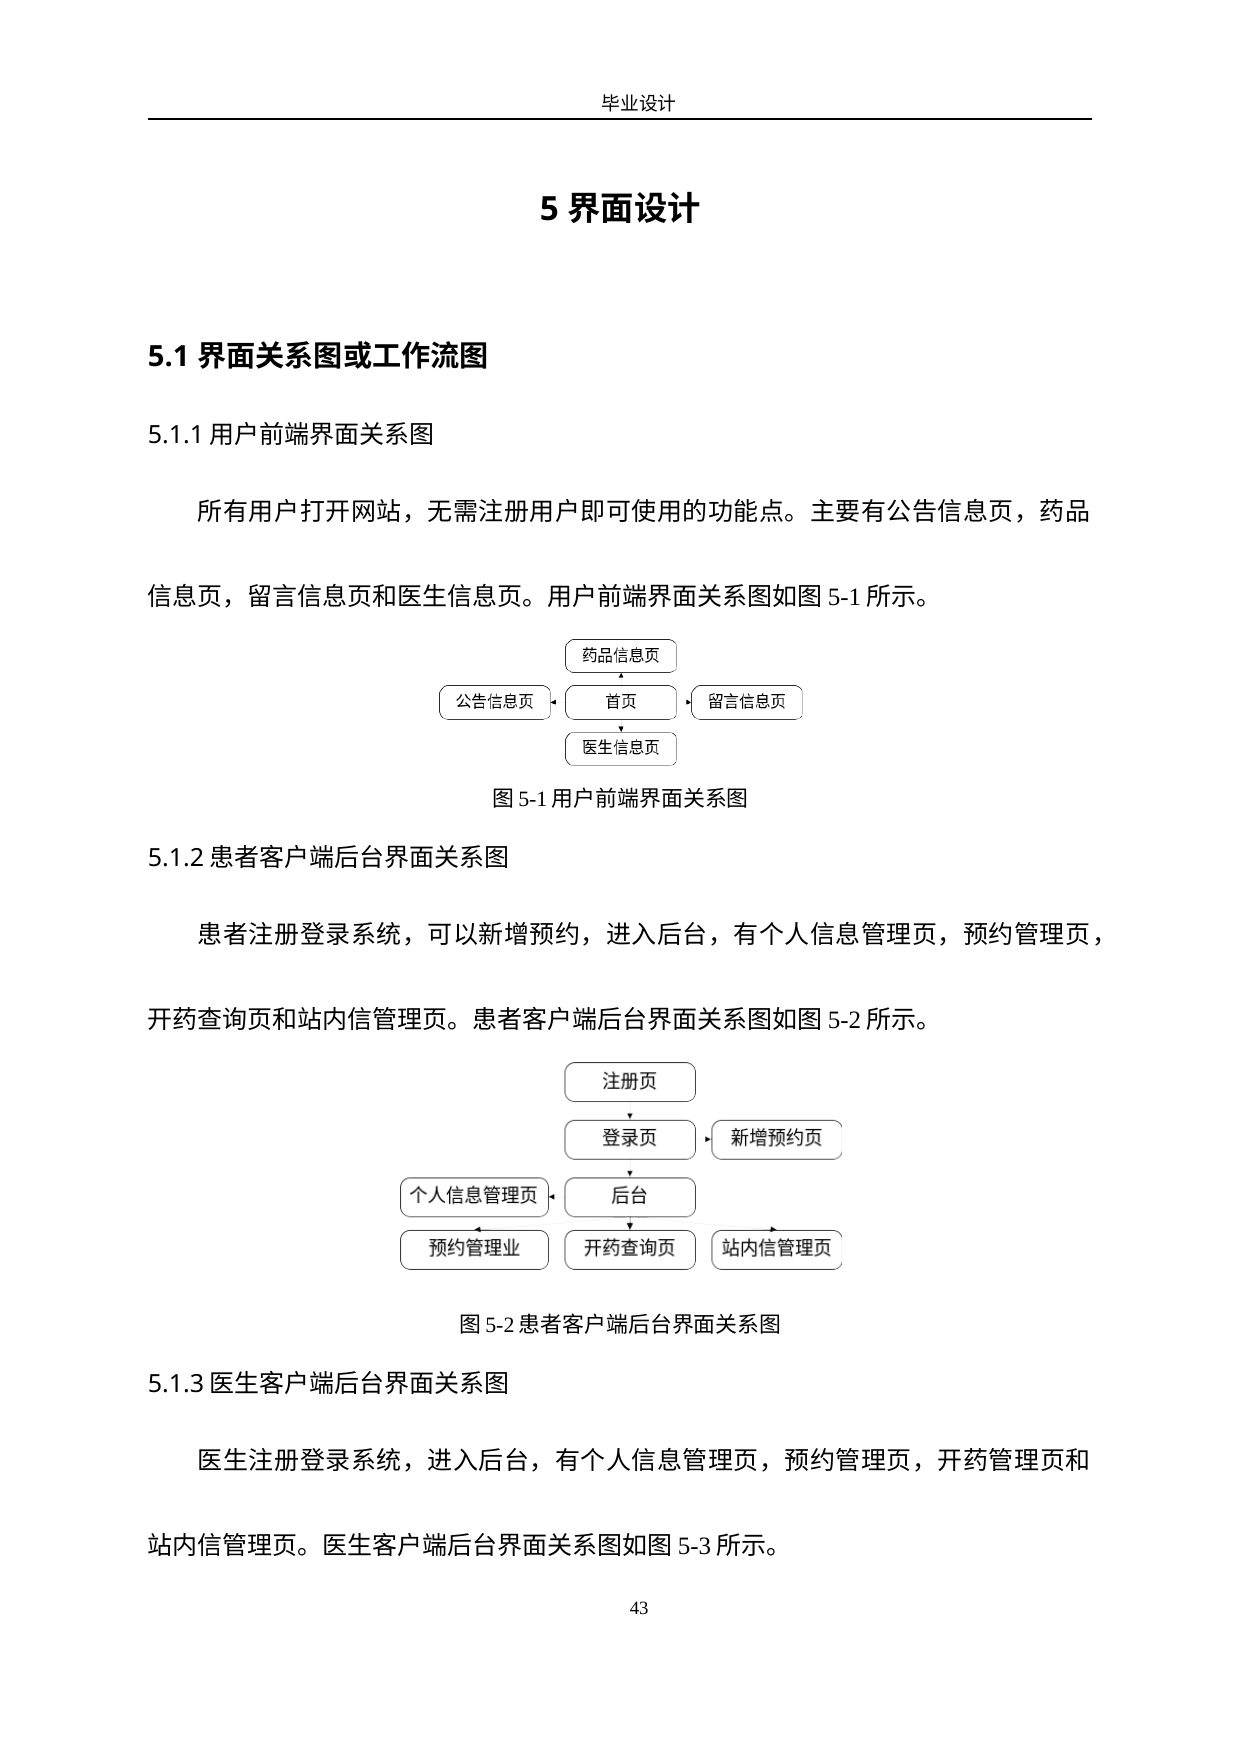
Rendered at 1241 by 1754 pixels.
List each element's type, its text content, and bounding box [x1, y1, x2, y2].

text 图5-2患者客户端后台界面关系图 [148, 1306, 1092, 1340]
text 医生注册登录系统，进入后台，有个人信息管理页，预约管理页，开药管理页和站内信管理页。医生客户端后台界面关系图如图5-3所示。 [148, 1425, 1092, 1577]
subtitle 5.1.3医生客户端后台界面关系图 [148, 1348, 1092, 1416]
subtitle 5.1.2患者客户端后台界面关系图 [148, 822, 1092, 890]
subtitle 5.1.1用户前端界面关系图 [148, 398, 1092, 466]
subtitle 5 界面设计 [148, 172, 1092, 239]
text 所有用户打开网站，无需注册用户即可使用的功能点。主要有公告信息页，药品信息页，留言信息页和医生信息页。用户前端界面关系图如图5-1所示。 [148, 475, 1092, 628]
text 图5-1用户前端界面关系图 [148, 780, 1092, 814]
text 患者注册登录系统，可以新增预约，进入后台，有个人信息管理页，预约管理页，开药查询页和站内信管理页。患者客户端后台界面关系图如图5-2所示。 [148, 899, 1092, 1052]
subtitle 5.1 界面关系图或工作流图 [148, 320, 1092, 388]
